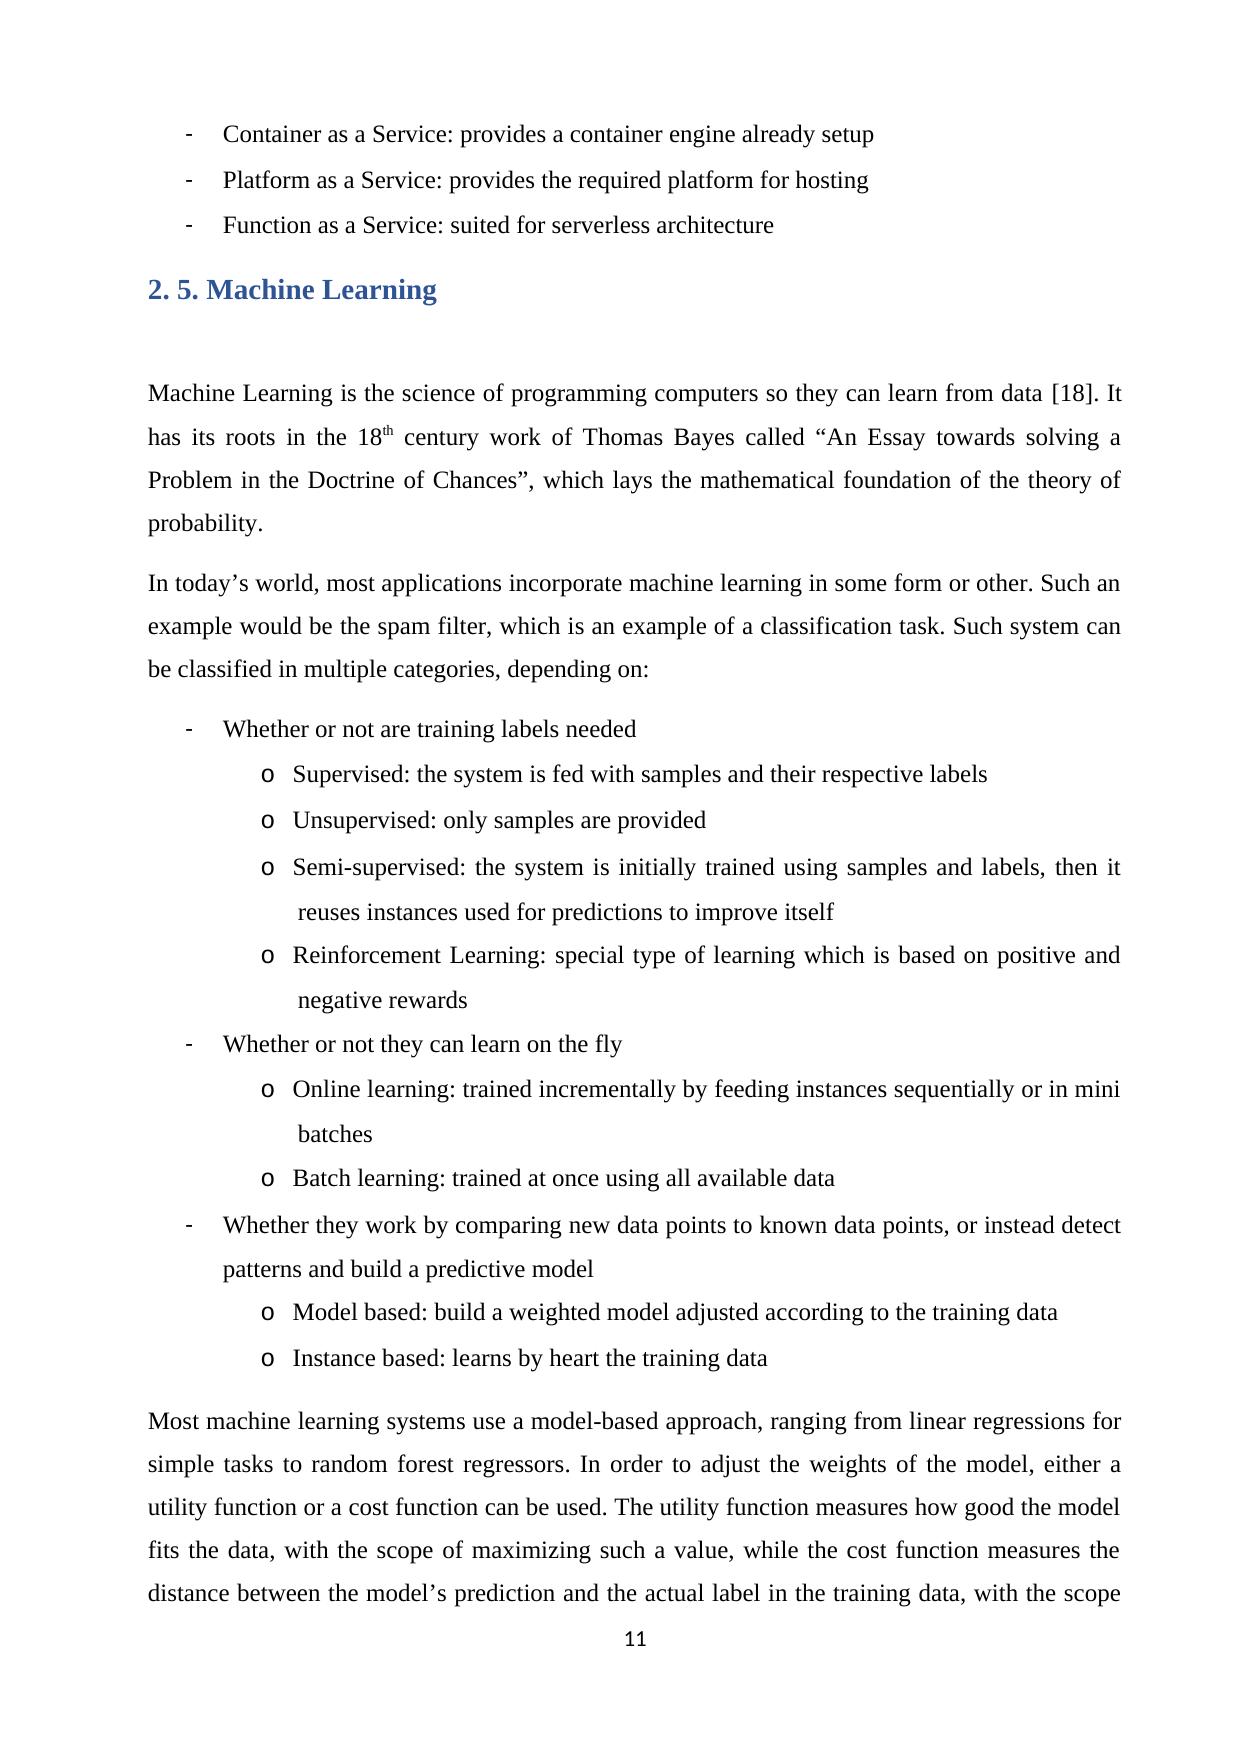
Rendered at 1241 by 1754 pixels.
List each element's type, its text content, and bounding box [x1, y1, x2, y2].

list Whether or not are training labels needed [185, 714, 1122, 744]
list Whether or not they can learn on the fly [185, 1028, 1122, 1059]
list Whether they work by comparing new data points to known data points, or instead detect patterns and build a predictive model [185, 1209, 1122, 1282]
list Semi-supervised: the system is initially trained using samples and labels, then it reuses instances used for predictions to improve itself [260, 852, 1122, 926]
list Container as a Service: provides a container engine already setup [185, 118, 1122, 149]
text Machine Learning is the science of programming computers so they can learn from data . It has its roots in the 18th century work of Thomas Bayes called “An Essay towards solving a Problem in the Doctrine of Chances”, which lays the mathematical foundation of the theory of probability. [148, 378, 1122, 537]
list Function as a Service: suited for serverless architecture [185, 209, 1122, 240]
list Platform as a Service: provides the required platform for hosting [185, 164, 1122, 194]
subtitle 2. 5. Machine Learning [148, 272, 1122, 306]
list Batch learning: trained at once using all available data [260, 1163, 1122, 1193]
list Online learning: trained incrementally by feeding instances sequentially or in mini batches [260, 1074, 1122, 1148]
list Reinforcement Learning: special type of learning which is based on positive and negative rewards [260, 940, 1122, 1014]
text In today’s world, most applications incorporate machine learning in some form or other. Such an example would be the spam filter, which is an example of a classification task. Such system can be classified in multiple categories, depending on: [148, 568, 1122, 683]
list Unsupervised: only samples are provided [260, 806, 1122, 836]
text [148, 1406, 1122, 1607]
list Instance based: learns by heart the training data [260, 1343, 1122, 1374]
list Supervised: the system is fed with samples and their respective labels [260, 759, 1122, 790]
list Model based: build a weighted model adjusted according to the training data [260, 1297, 1122, 1328]
